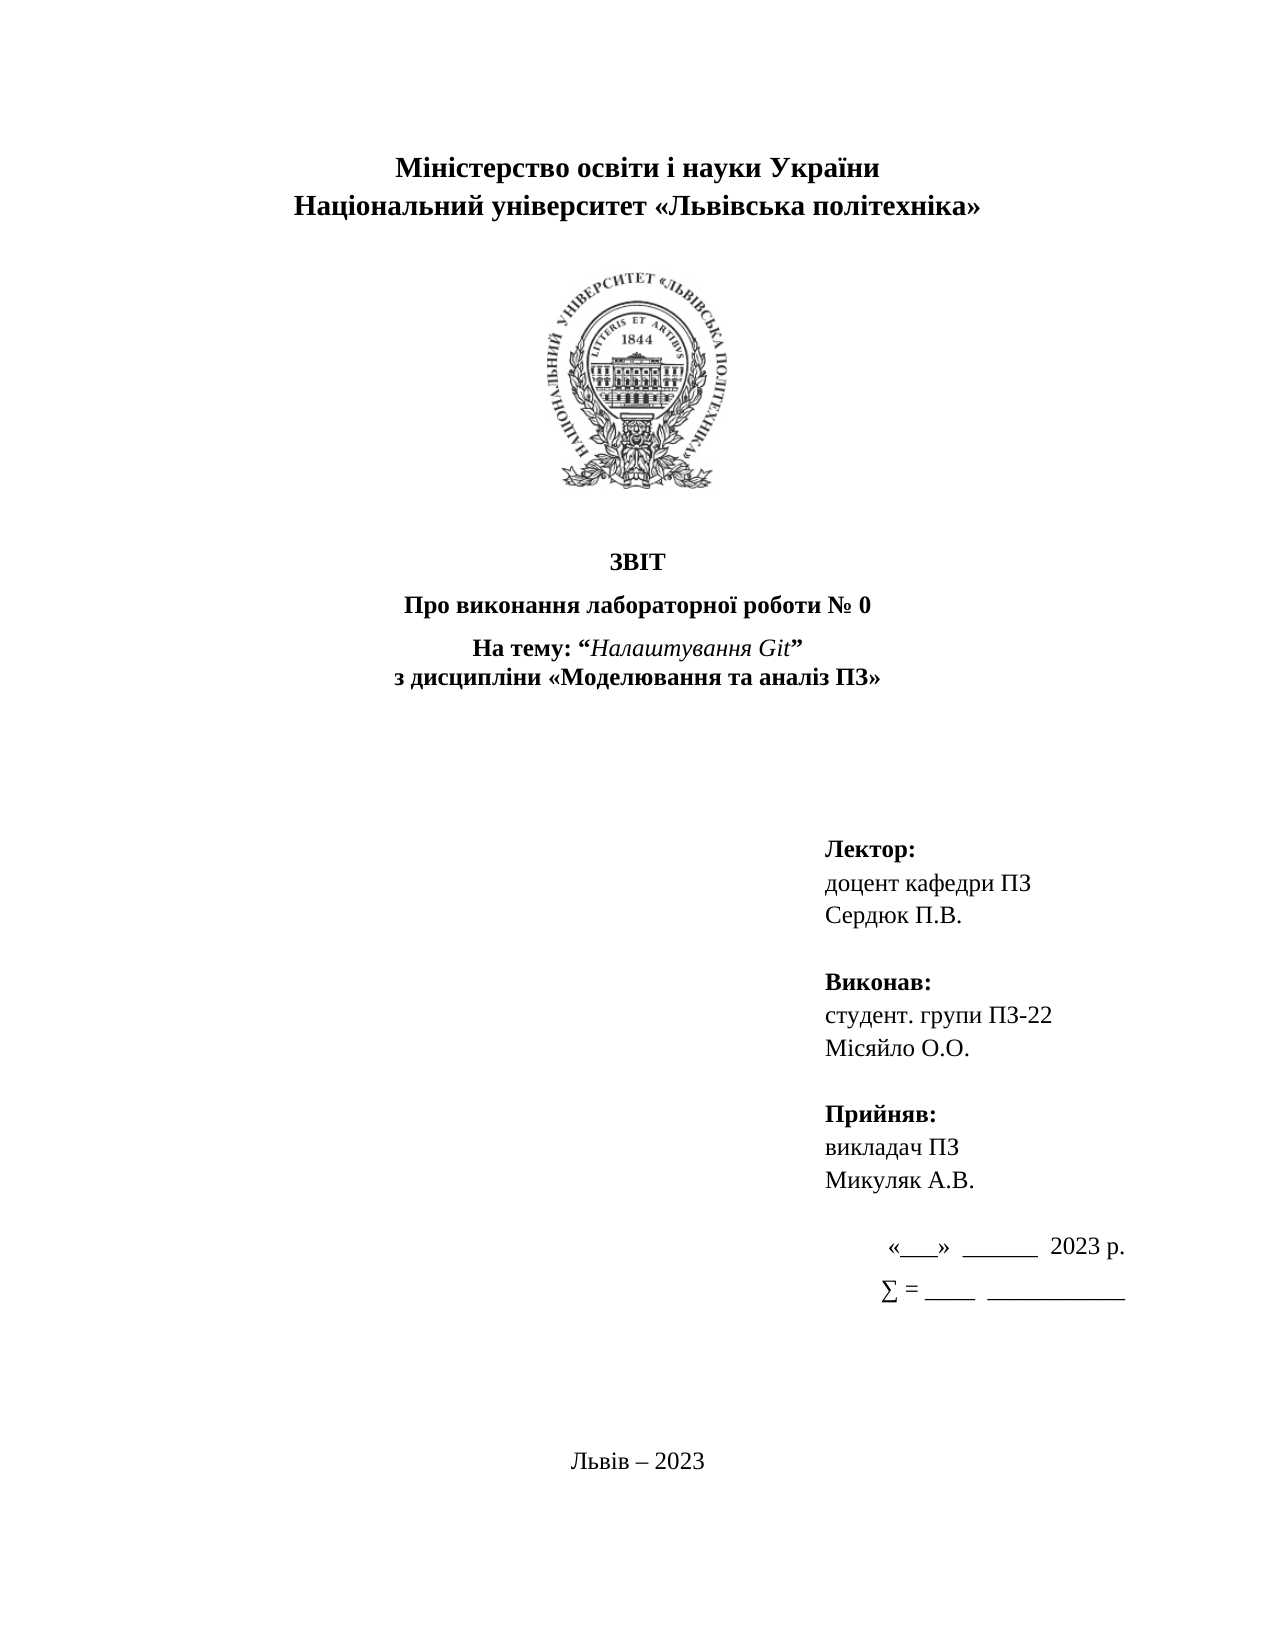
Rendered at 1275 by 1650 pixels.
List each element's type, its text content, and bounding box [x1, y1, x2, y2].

text Міністерство освіти і науки України [150, 150, 1125, 183]
text ЗВІТ [150, 547, 1125, 576]
text студент. групи ПЗ-22 [750, 1000, 1125, 1028]
text «___» ______ 2023 р. [150, 1231, 1125, 1259]
text доцент кафедри ПЗ [750, 868, 1125, 896]
text На тему: “Налаштування Git” [150, 633, 1125, 662]
text Микуляк А.В. [750, 1165, 1125, 1193]
text Львів – 2023 [150, 1446, 1125, 1475]
picture [546, 271, 729, 490]
text Лектор: [750, 834, 1125, 863]
text викладач ПЗ [750, 1132, 1125, 1161]
text Сердюк П.В. [750, 901, 1125, 929]
text з дисципліни «Моделювання та аналіз ПЗ» [150, 662, 1125, 691]
text Національний університет «Львівська політехніка» [150, 188, 1125, 222]
text Виконав: [750, 967, 1125, 995]
text Прийняв: [750, 1099, 1125, 1127]
text ∑ = ____ ___________ [150, 1274, 1125, 1303]
text Про виконання лабораторної роботи № 0 [150, 590, 1125, 619]
text Місяйло О.О. [750, 1033, 1125, 1061]
